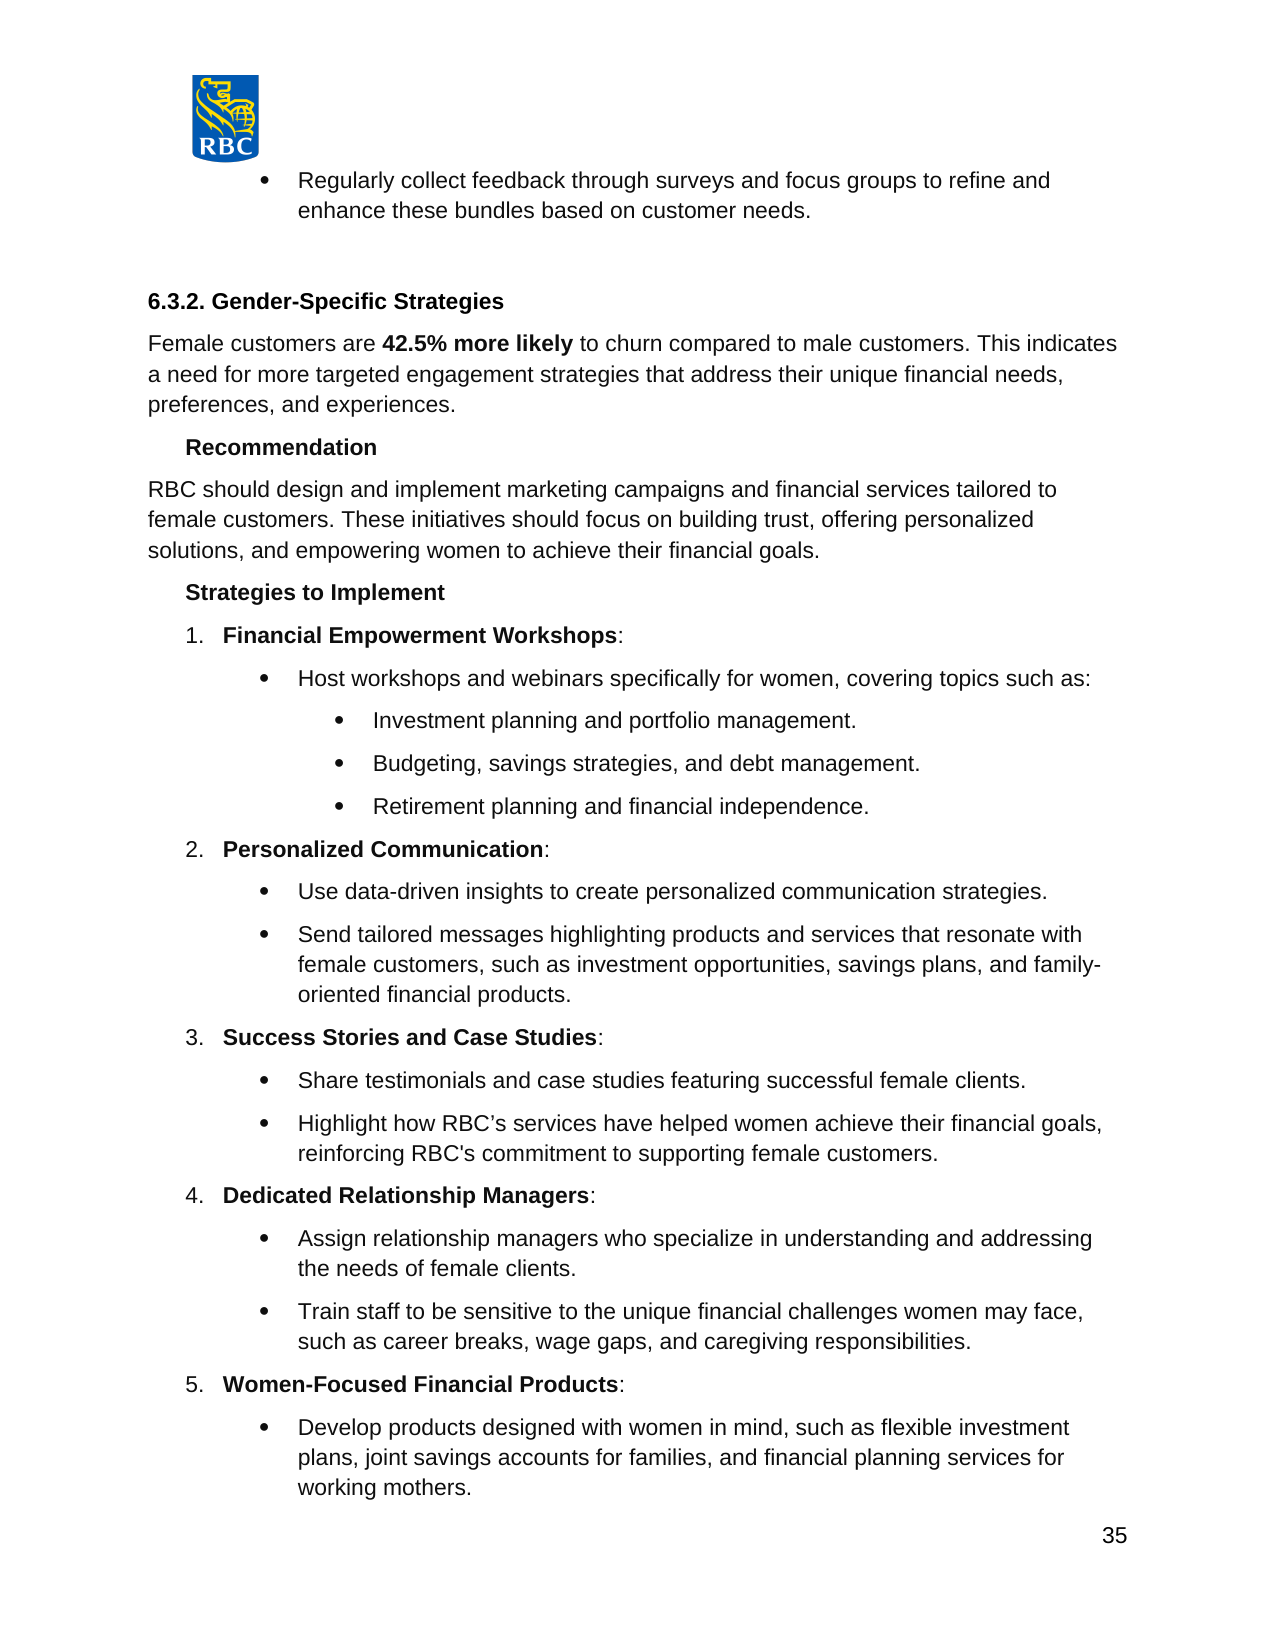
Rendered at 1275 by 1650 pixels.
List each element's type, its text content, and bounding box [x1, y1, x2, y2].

list Share testimonials and case studies featuring successful female clients. [260, 1067, 1127, 1093]
list Send tailored messages highlighting products and services that resonate with female customers, such as investment opportunities, savings plans, and family-oriented financial products. [260, 921, 1127, 1008]
list Success Stories and Case Studies: [185, 1024, 1127, 1050]
list Develop products designed with women in mind, such as flexible investment plans, joint savings accounts for families, and financial planning services for working mothers. [260, 1414, 1127, 1500]
list Women-Focused Financial Products: [185, 1371, 1127, 1397]
list Retirement planning and financial independence. [335, 793, 1127, 819]
text RBC should design and implement marketing campaigns and financial services tailored to female customers. These initiatives should focus on building trust, offering personalized solutions, and empowering women to achieve their financial goals. [148, 476, 1127, 563]
list Assign relationship managers who specialize in understanding and addressing the needs of female clients. [260, 1225, 1127, 1282]
picture [147, 75, 304, 163]
list Personalized Communication: [185, 836, 1127, 862]
list Investment planning and portfolio management. [335, 707, 1127, 734]
list Host workshops and webinars specifically for women, covering topics such as: [260, 665, 1127, 691]
text Female customers are 42.5% more likely to churn compared to male customers. This indicates a need for more targeted engagement strategies that address their unique financial needs, preferences, and experiences. [148, 330, 1127, 417]
list Regularly collect feedback through surveys and focus groups to refine and enhance these bundles based on customer needs. [261, 167, 1127, 223]
list Highlight how RBC’s services have helped women achieve their financial goals, reinforcing RBC's commitment to supporting female customers. [260, 1109, 1127, 1166]
subtitle Strategies to Implement [185, 579, 1127, 606]
subtitle 6.3.2. Gender-Specific Strategies [148, 288, 1127, 314]
list Train staff to be sensitive to the unique financial challenges women may face, such as career breaks, wage gaps, and caregiving responsibilities. [260, 1298, 1127, 1354]
list Dedicated Relationship Managers: [185, 1182, 1127, 1209]
list Budgeting, savings strategies, and debt management. [335, 750, 1127, 776]
list Use data-driven insights to create personalized communication strategies. [260, 878, 1127, 904]
subtitle Recommendation [185, 433, 1127, 460]
list Financial Empowerment Workshops: [185, 622, 1127, 648]
